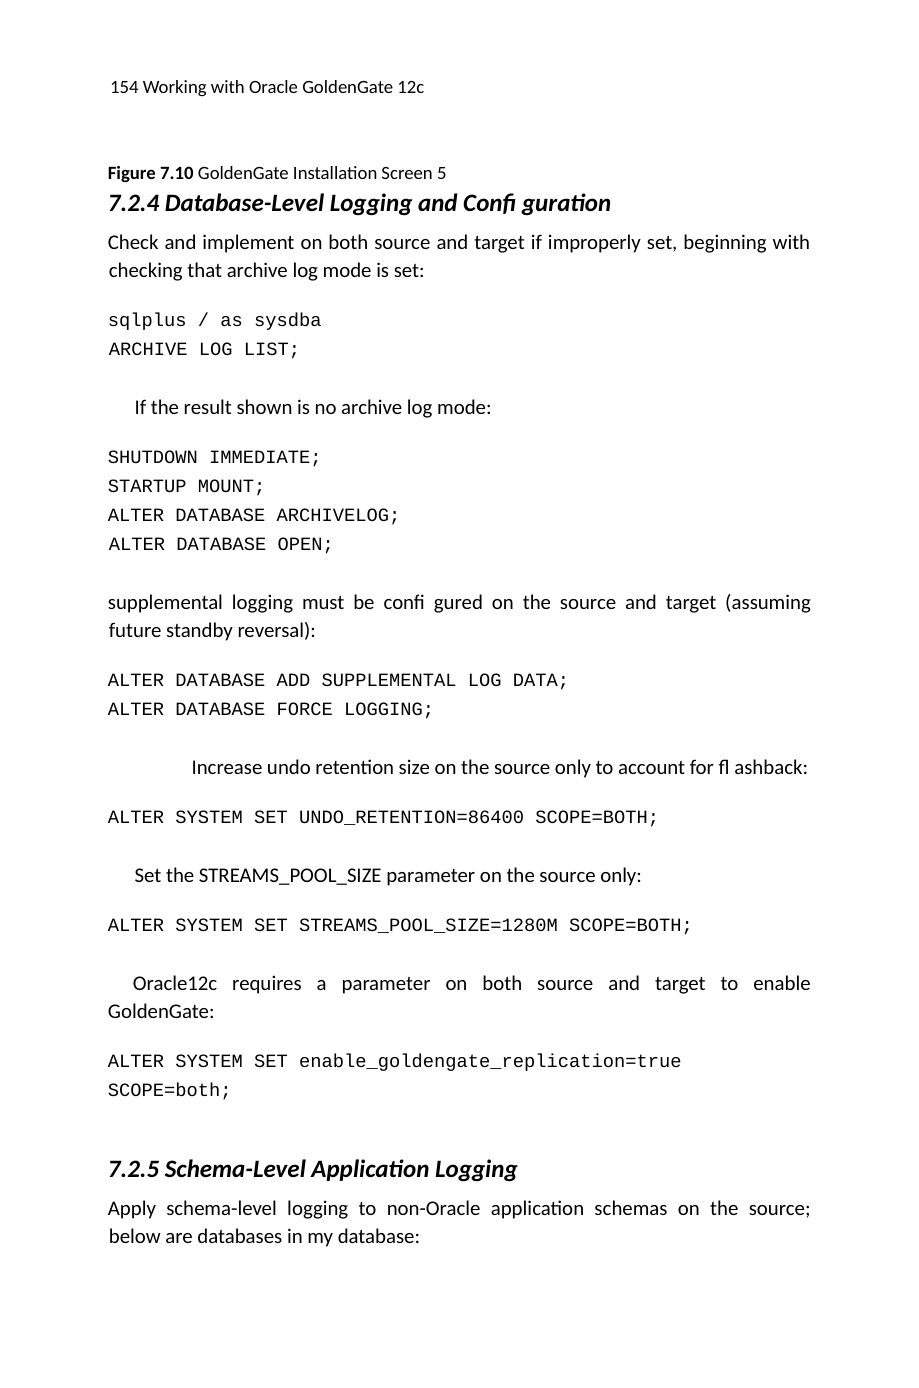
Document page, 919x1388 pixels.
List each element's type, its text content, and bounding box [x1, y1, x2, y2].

text STARTUP MOUNT; [108, 477, 812, 498]
text SCOPE=both; [108, 1081, 812, 1102]
text sqlplus / as sysdba ARCHIVE LOG LIST; [108, 311, 402, 361]
subtitle 7.2.5 Schema-Level Application Logging [108, 1153, 809, 1184]
text If the result shown is no archive log mode: [134, 394, 812, 420]
text ALTER DATABASE ADD SUPPLEMENTAL LOG DATA; [108, 671, 812, 692]
text Figure 7.10 GoldenGate Installation Screen 5 [108, 162, 813, 184]
text ALTER SYSTEM SET UNDO_RETENTION=86400 SCOPE=BOTH; [108, 808, 812, 829]
text supplemental logging must be confi gured on the source and target (assuming future standby reversal): [108, 589, 812, 642]
text ALTER SYSTEM SET STREAMS_POOL_SIZE=1280M SCOPE=BOTH; [108, 916, 812, 937]
subtitle 7.2.4 Database-Level Logging and Confi guration [108, 187, 809, 218]
text Apply schema-level logging to non-Oracle application schemas on the source; below are databases in my database: [108, 1196, 812, 1249]
text SHUTDOWN IMMEDIATE; [108, 448, 812, 469]
text Set the STREAMS_POOL_SIZE parameter on the source only: [134, 862, 812, 887]
text ALTER SYSTEM SET enable_goldengate_replication=true [108, 1052, 812, 1073]
text Check and implement on both source and target if improperly set, beginning with checking that archive log mode is set: [108, 229, 812, 283]
text ALTER DATABASE FORCE LOGGING; [108, 700, 812, 721]
text ALTER DATABASE ARCHIVELOG; ALTER DATABASE OPEN; [108, 506, 458, 556]
text Increase undo retention size on the source only to account for fl ashback: [107, 754, 808, 779]
text Oracle12c requires a parameter on both source and target to enable GoldenGate: [108, 970, 812, 1023]
